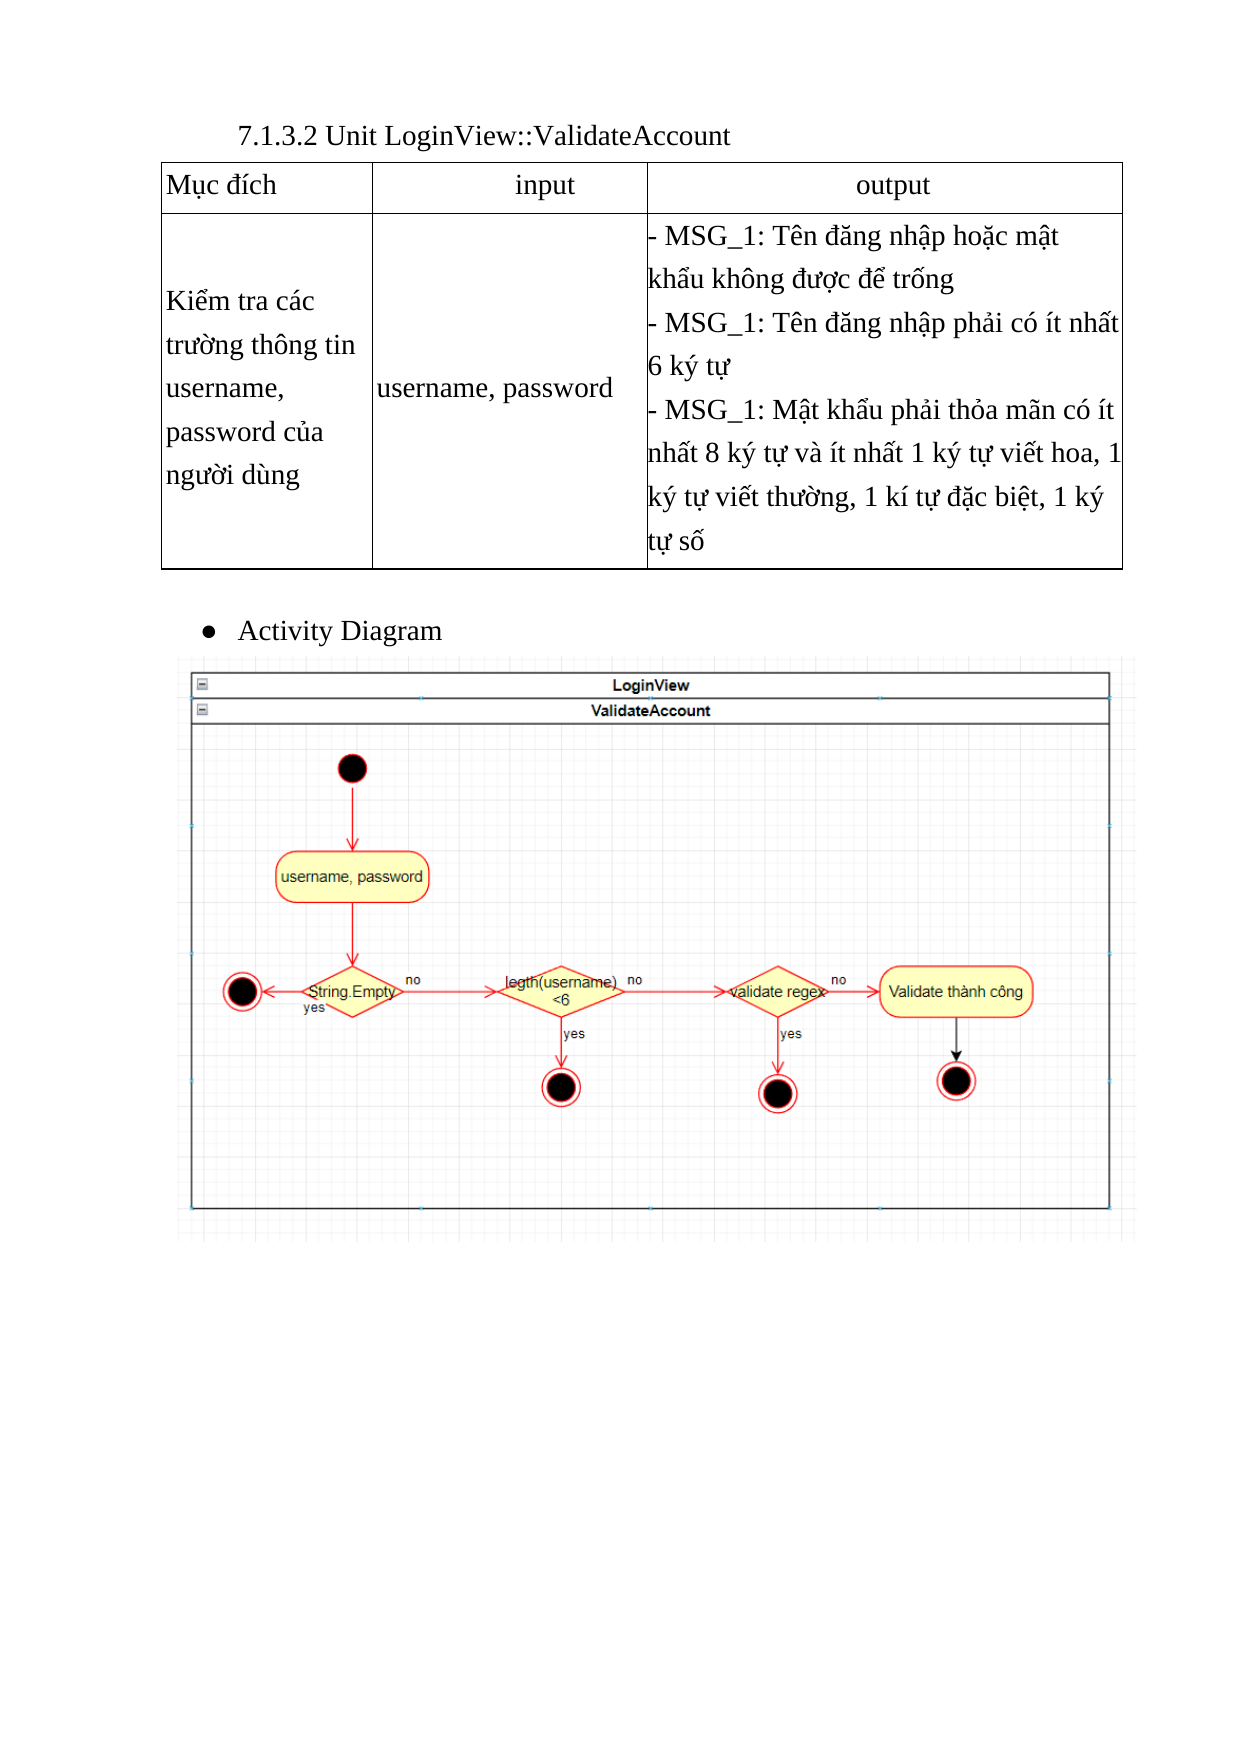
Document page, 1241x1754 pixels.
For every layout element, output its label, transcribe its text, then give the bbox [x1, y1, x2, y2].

list Activity Diagram [200, 613, 1122, 647]
table_cell username, password [373, 214, 647, 568]
table_header input [373, 163, 647, 212]
subtitle 7.1.3.2 Unit LoginView::ValidateAccount [162, 118, 1122, 152]
table_header Mục đích [162, 163, 372, 212]
table_cell - MSG_1: Tên đăng nhập hoặc mật khẩu không được để trống - MSG_1: Tên đăng nhập phải có ít nhất 6 ký tự - MSG_1: Mật khẩu phải thỏa mãn có ít nhất 8 ký tự và ít nhất 1 ký tự viết hoa, 1 ký tự viết thường, 1 kí tự đặc biệt, 1 ký tự số [648, 214, 1122, 568]
picture [177, 656, 1137, 1242]
table_cell Kiểm tra các trường thông tin username, password của người dùng [162, 214, 372, 568]
table_header output [648, 163, 1122, 212]
